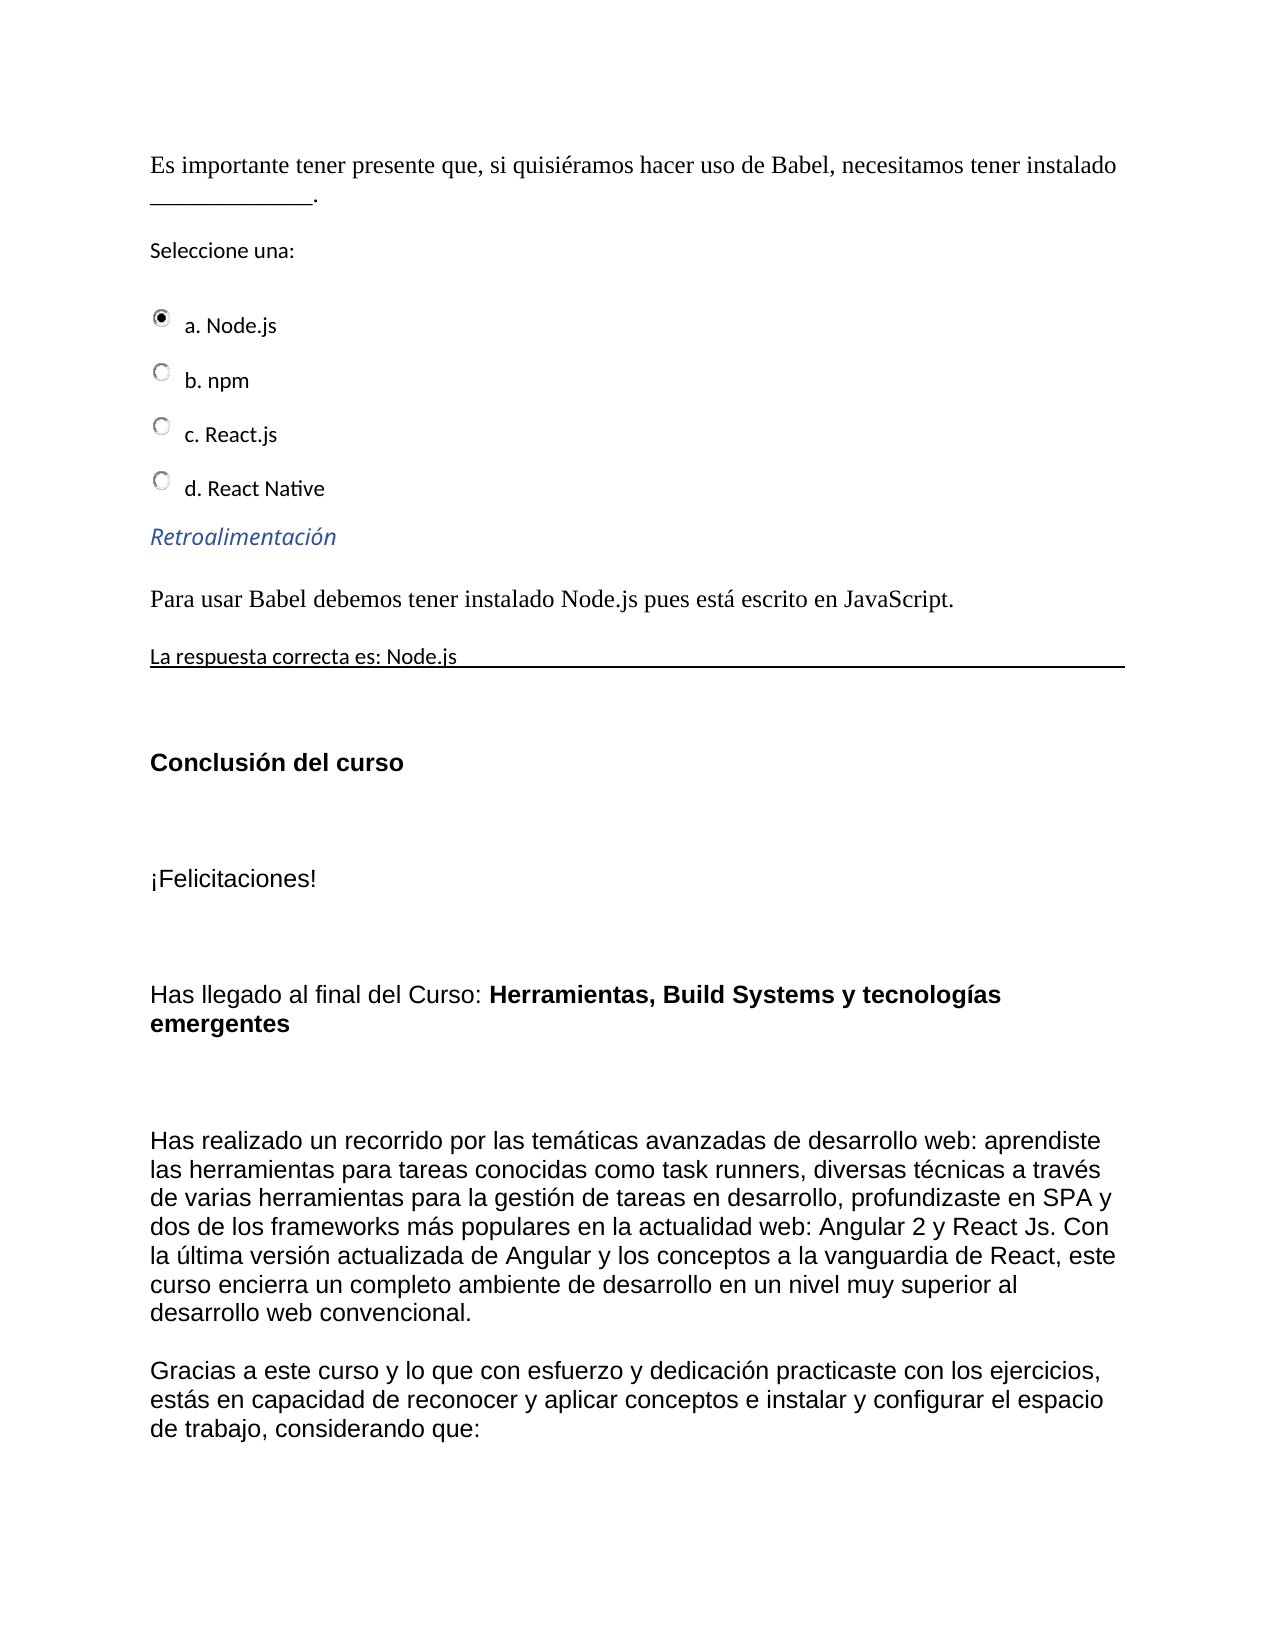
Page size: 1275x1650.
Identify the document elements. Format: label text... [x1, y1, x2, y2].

text Seleccione una: [150, 237, 1125, 265]
text d. React Native [150, 467, 1125, 502]
subtitle Retroalimentación [150, 521, 1125, 552]
text Para usar Babel debemos tener instalado Node.js pues está escrito en JavaScript. [150, 584, 1125, 613]
text c. React.js [150, 413, 1125, 448]
text La respuesta correcta es: Node.js [150, 642, 1125, 666]
text b. npm [150, 358, 1125, 394]
text a. Node.js [150, 283, 1125, 340]
text Gracias a este curso y lo que con esfuerzo y dedicación practicaste con los ejercicios, estás en capacidad de reconocer y aplicar conceptos e instalar y configurar el espacio de trabajo, considerando que: [150, 1356, 1125, 1442]
text Has llegado al final del Curso: Herramientas, Build Systems y tecnologías emergentes [150, 980, 1125, 1037]
text Conclusión del curso [150, 748, 1125, 777]
text Es importante tener presente que, si quisiéramos hacer uso de Babel, necesitamos tener instalado _____________. [150, 150, 1125, 207]
text ¡Felicitaciones! [150, 864, 1125, 893]
text Has realizado un recorrido por las temáticas avanzadas de desarrollo web: aprendiste las herramientas para tareas conocidas como task runners, diversas técnicas a través de varias herramientas para la gestión de tareas en desarrollo, profundizaste en SPA y dos de los frameworks más populares en la actualidad web: Angular 2 y React Js. Con la última versión actualizada de Angular y los conceptos a la vanguardia de React, este curso encierra un completo ambiente de desarrollo en un nivel muy superior al desarrollo web convencional. [150, 1126, 1125, 1327]
